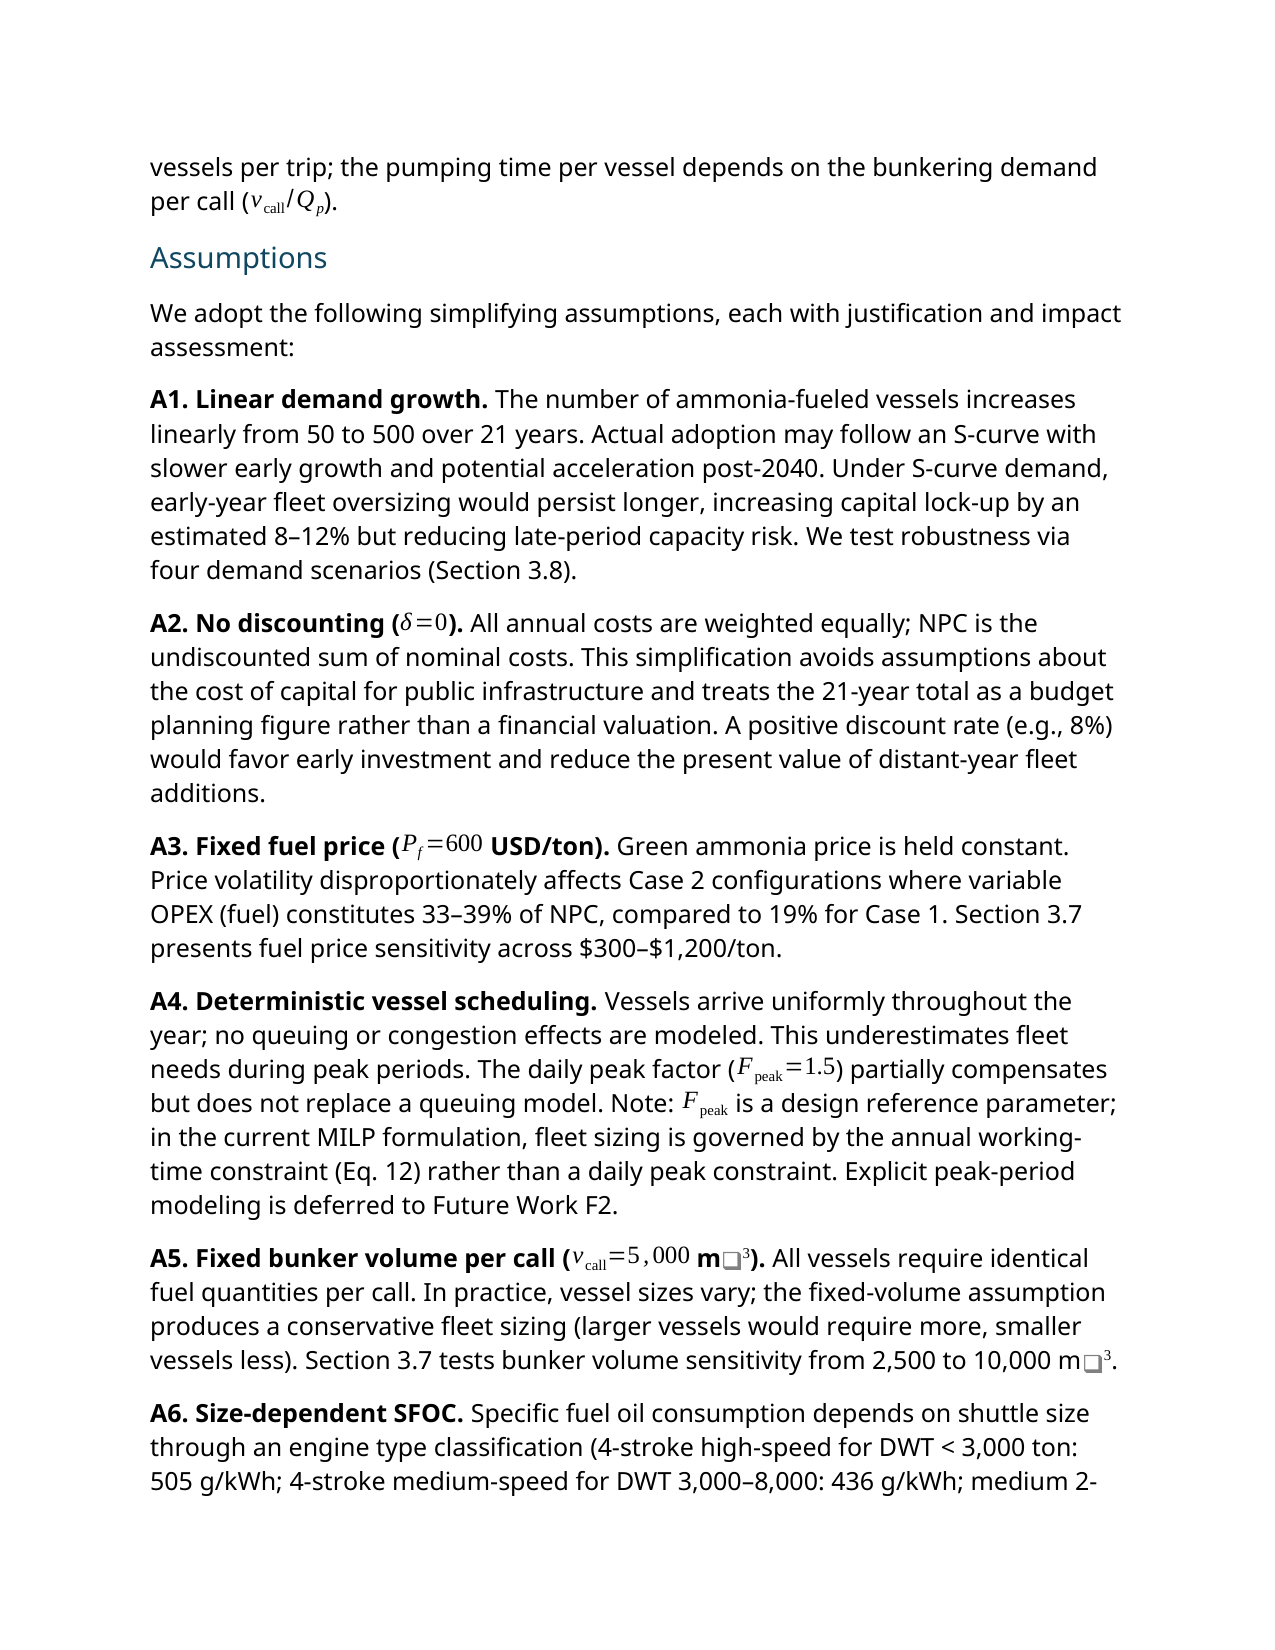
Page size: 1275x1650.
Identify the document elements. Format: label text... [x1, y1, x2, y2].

subtitle Assumptions [150, 237, 1125, 277]
text A2. No discounting (). All annual costs are weighted equally; NPC is the undiscounted sum of nominal costs. This simplification avoids assumptions about the cost of capital for public infrastructure and treats the 21-year total as a budget planning figure rather than a financial valuation. A positive discount rate (e.g., 8%) would favor early investment and reduce the present value of distant-year fleet additions. [150, 605, 1125, 810]
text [150, 1396, 1125, 1498]
text A4. Deterministic vessel scheduling. Vessels arrive uniformly throughout the year; no queuing or congestion effects are modeled. This underestimates fleet needs during peak periods. The daily peak factor () partially compensates but does not replace a queuing model. Note: is a design reference parameter; in the current MILP formulation, fleet sizing is governed by the annual working-time constraint (Eq. 12) rather than a daily peak constraint. Explicit peak-period modeling is deferred to Future Work F2. [150, 983, 1125, 1222]
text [150, 150, 1125, 218]
text A1. Linear demand growth. The number of ammonia-fueled vessels increases linearly from 50 to 500 over 21 years. Actual adoption may follow an S-curve with slower early growth and potential acceleration post-2040. Under S-curve demand, early-year fleet oversizing would persist longer, increasing capital lock-up by an estimated 8–12% but reducing late-period capacity risk. We test robustness via four demand scenarios (Section 3.8). [150, 382, 1125, 587]
text A3. Fixed fuel price ( USD/ton). Green ammonia price is held constant. Price volatility disproportionately affects Case 2 configurations where variable OPEX (fuel) constitutes 33–39% of NPC, compared to 19% for Case 1. Section 3.7 presents fuel price sensitivity across $300–$1,200/ton. [150, 828, 1125, 965]
text A5. Fixed bunker volume per call ( m). All vessels require identical fuel quantities per call. In practice, vessel sizes vary; the fixed-volume assumption produces a conservative fleet sizing (larger vessels would require more, smaller vessels less). Section 3.7 tests bunker volume sensitivity from 2,500 to 10,000 m. [150, 1241, 1125, 1377]
text We adopt the following simplifying assumptions, each with justification and impact assessment: [150, 295, 1125, 363]
